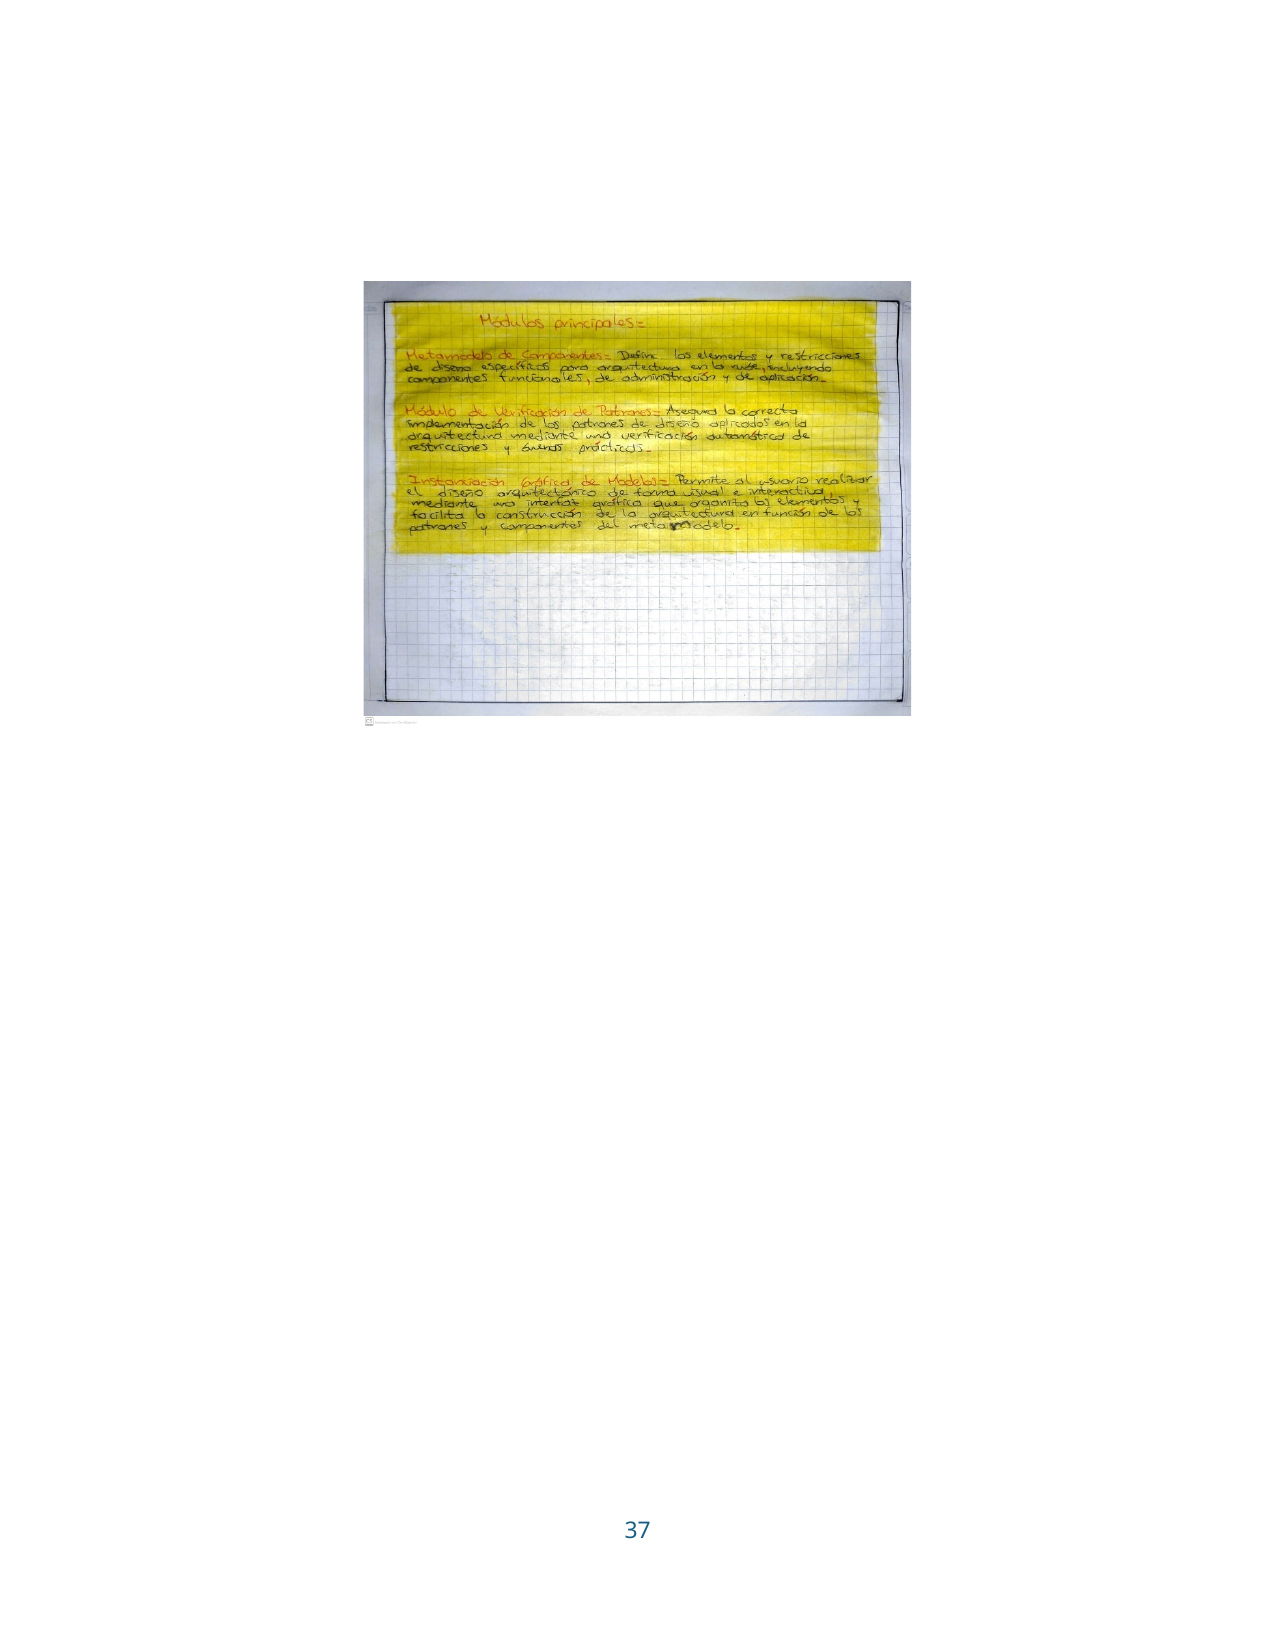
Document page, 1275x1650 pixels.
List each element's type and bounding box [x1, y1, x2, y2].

picture [363, 281, 912, 727]
